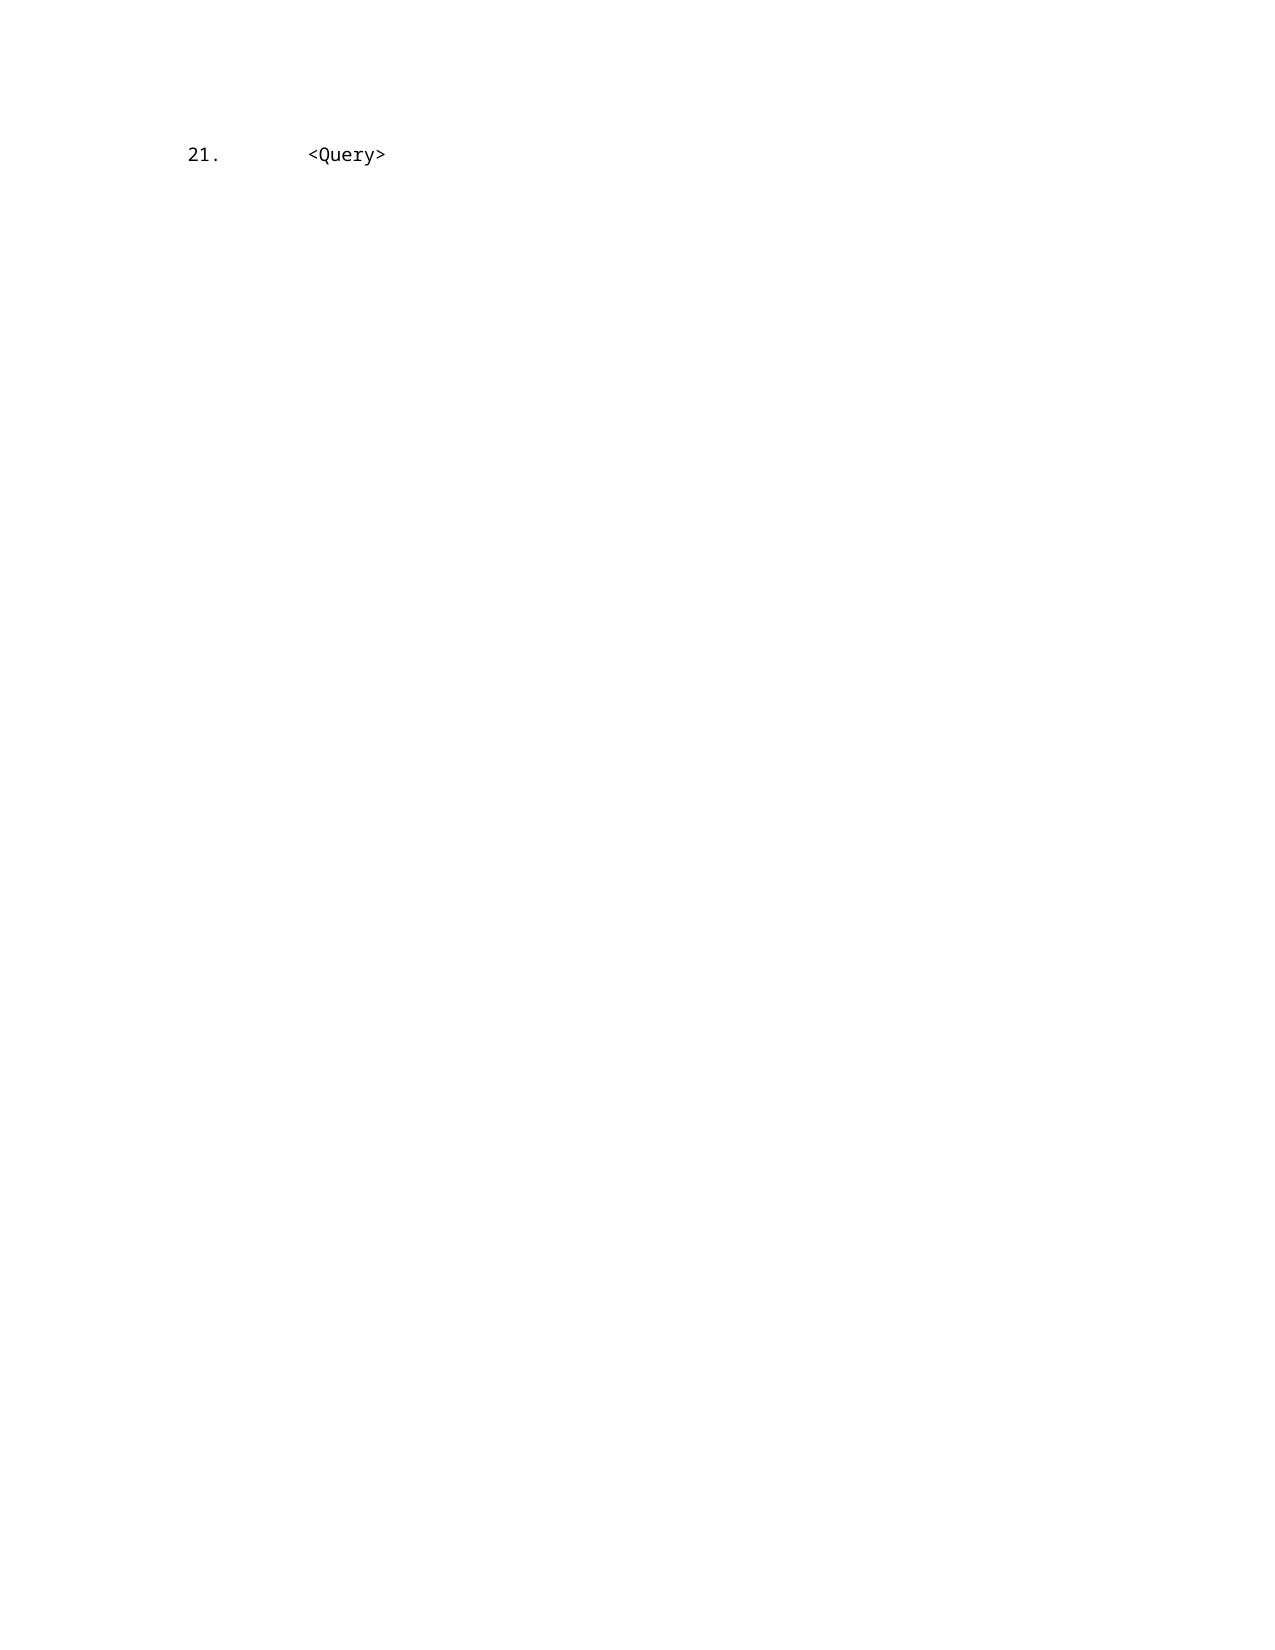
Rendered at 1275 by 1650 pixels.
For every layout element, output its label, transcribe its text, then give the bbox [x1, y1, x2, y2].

list <Query> [187, 142, 1225, 167]
